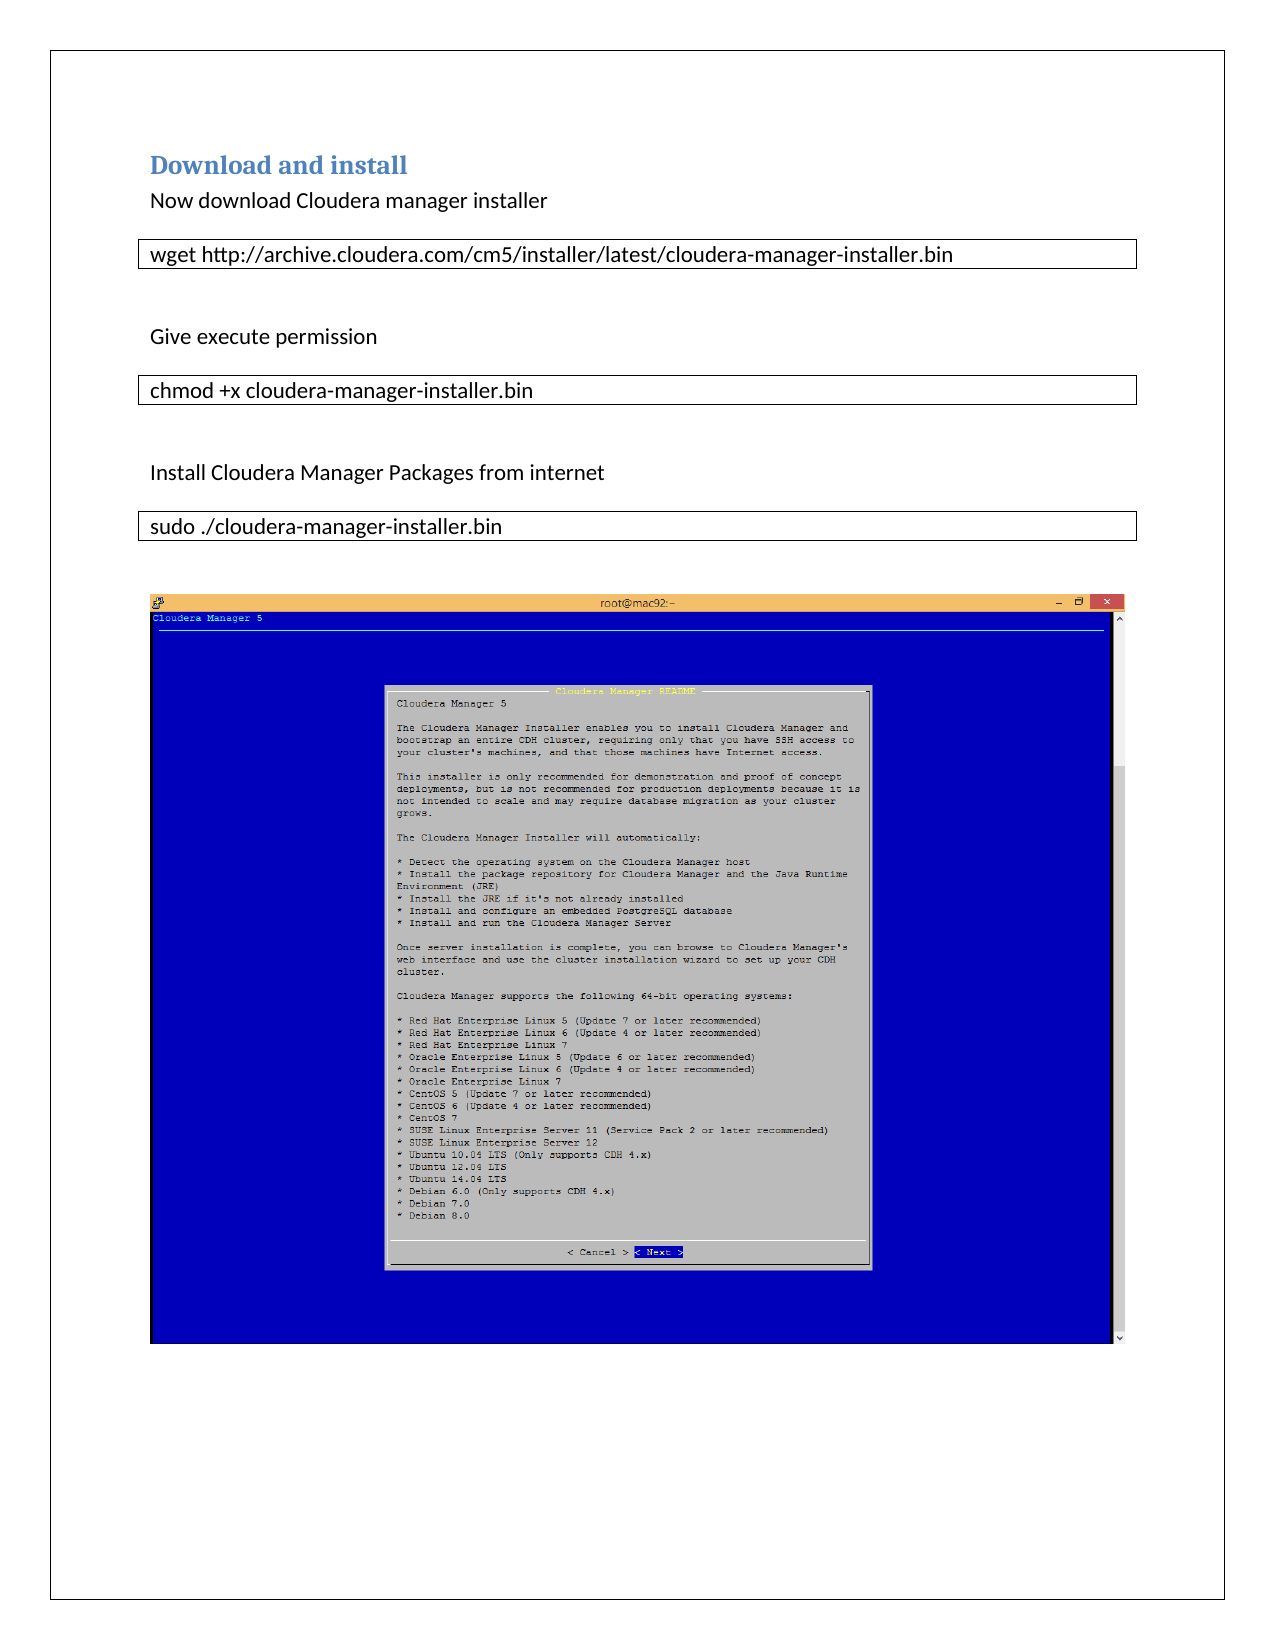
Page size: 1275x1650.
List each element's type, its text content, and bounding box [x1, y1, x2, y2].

picture [150, 594, 1125, 1344]
subtitle Download and install [150, 150, 1125, 181]
table_header chmod +x cloudera-manager-installer.bin [139, 376, 1136, 404]
table_header sudo ./cloudera-manager-installer.bin [139, 512, 1136, 540]
text Install Cloudera Manager Packages from internet [150, 458, 1125, 486]
text Now download Cloudera manager installer [150, 186, 1125, 214]
text Give execute permission [150, 322, 1125, 350]
table_header wget http://archive.cloudera.com/cm5/installer/latest/cloudera-manager-installer.bin [139, 240, 1136, 268]
